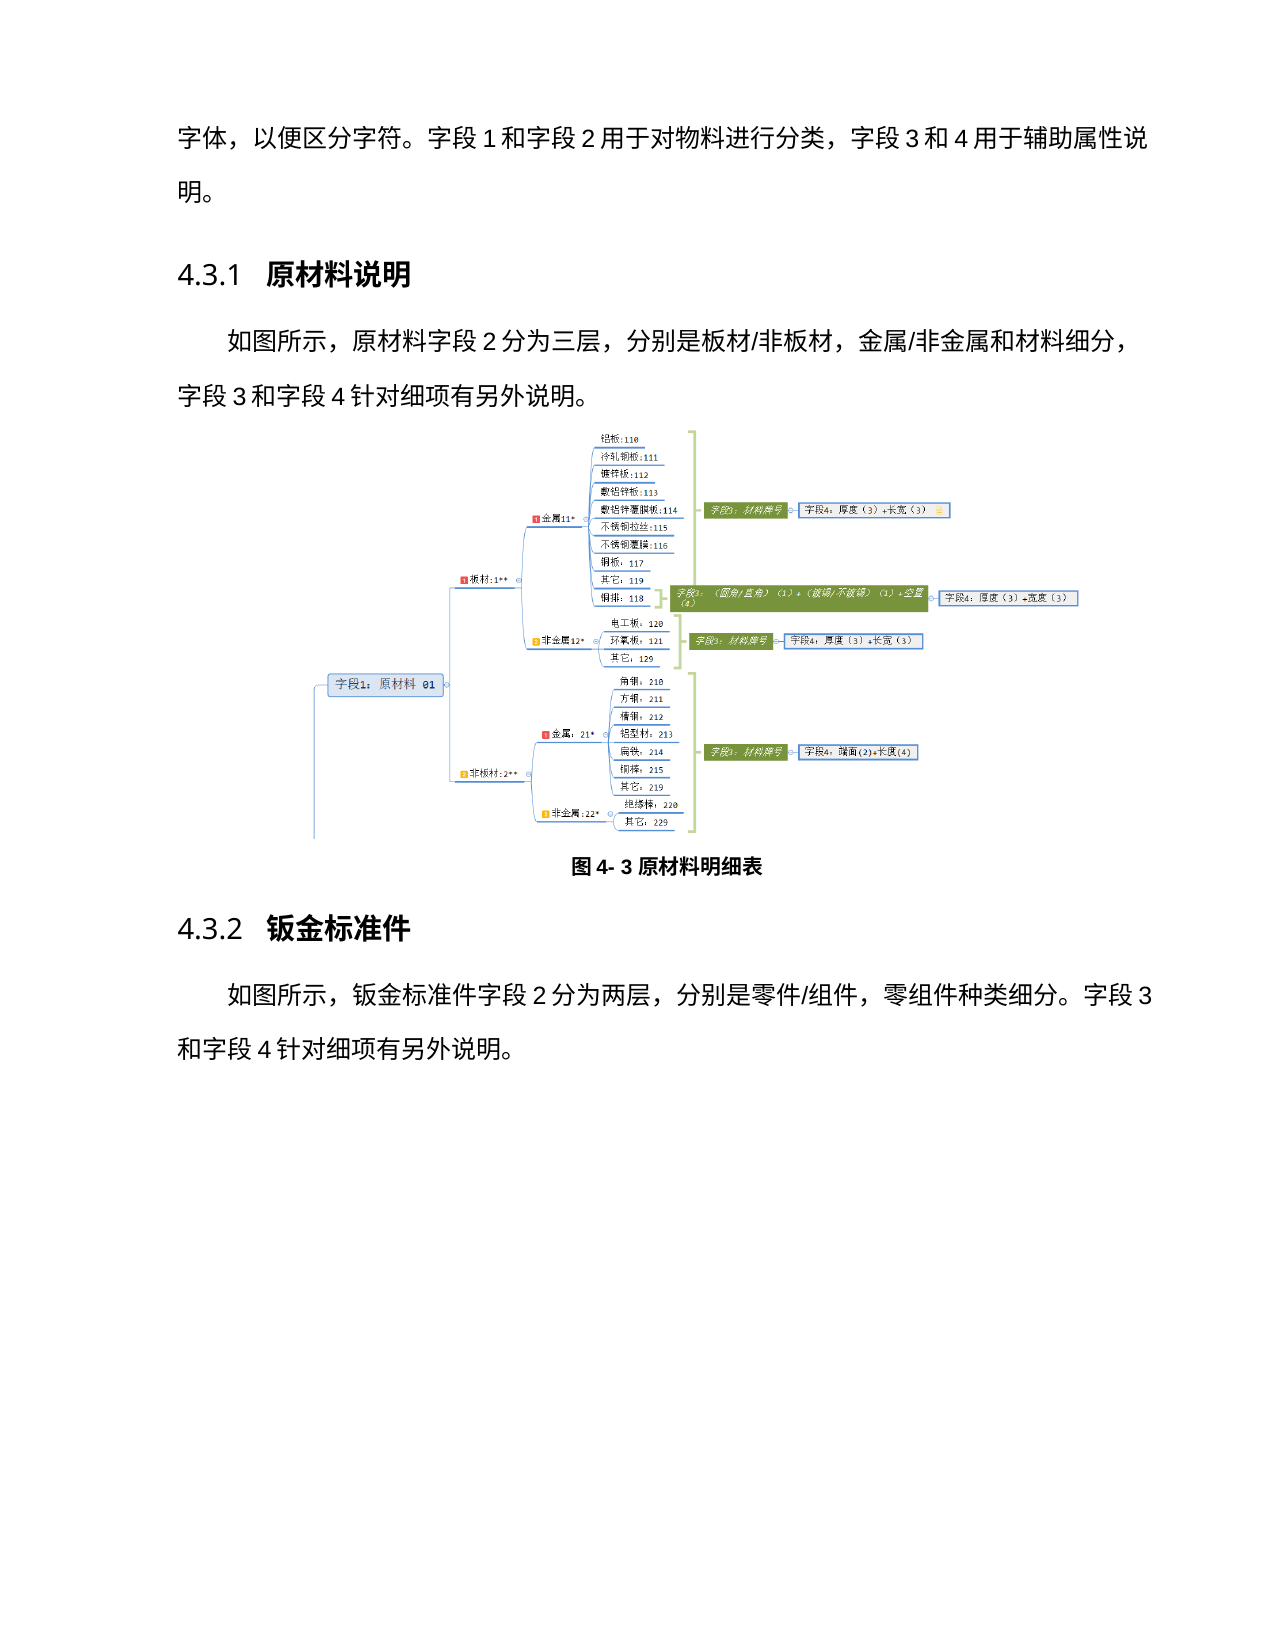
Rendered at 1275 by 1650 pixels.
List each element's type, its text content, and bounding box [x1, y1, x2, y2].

subtitle 钣金标准件 [177, 906, 1157, 948]
text 如图所示，原材料字段2分为三层，分别是板材/非板材，金属/非金属和材料细分，字段3和字段4针对细项有另外说明。 [177, 322, 1157, 412]
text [177, 118, 1157, 209]
subtitle 原材料说明 [177, 252, 1157, 294]
text 如图所示，钣金标准件字段2分为两层，分别是零件/组件，零组件种类细分。字段3和字段4针对细项有另外说明。 [177, 975, 1157, 1066]
text 图4- 3 原材料明细表 [177, 850, 1157, 881]
picture [273, 430, 1103, 839]
